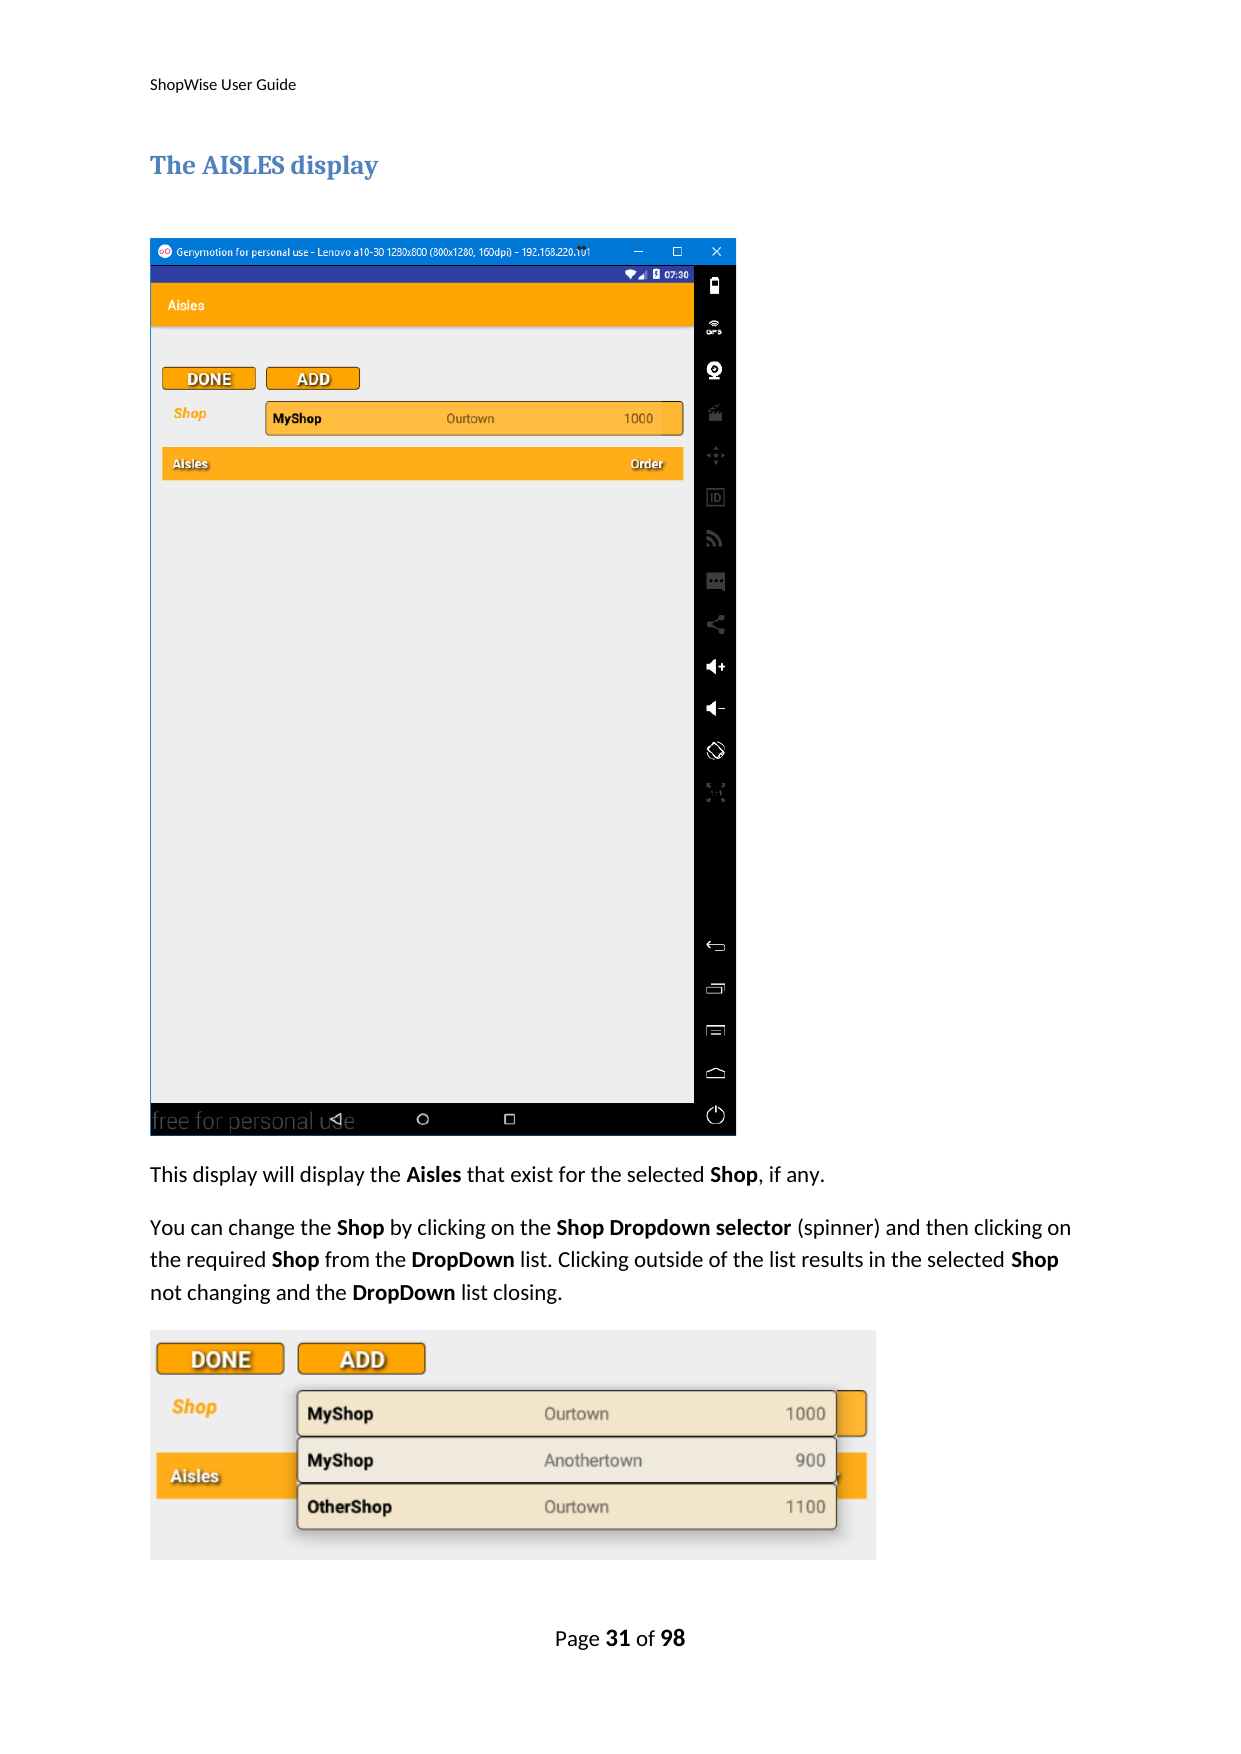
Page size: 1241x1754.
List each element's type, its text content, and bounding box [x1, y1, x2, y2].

subtitle The AISLES display [150, 150, 1090, 181]
picture [150, 238, 737, 1136]
text This display will display the Aisles that exist for the selected Shop, if any. [150, 1160, 1090, 1188]
text You can change the Shop by clicking on the Shop Dropdown selector (spinner) and then clicking on the required Shop from the DropDown list. Clicking outside of the list results in the selected Shop not changing and the DropDown list closing. [150, 1213, 1090, 1306]
picture [150, 1330, 877, 1560]
